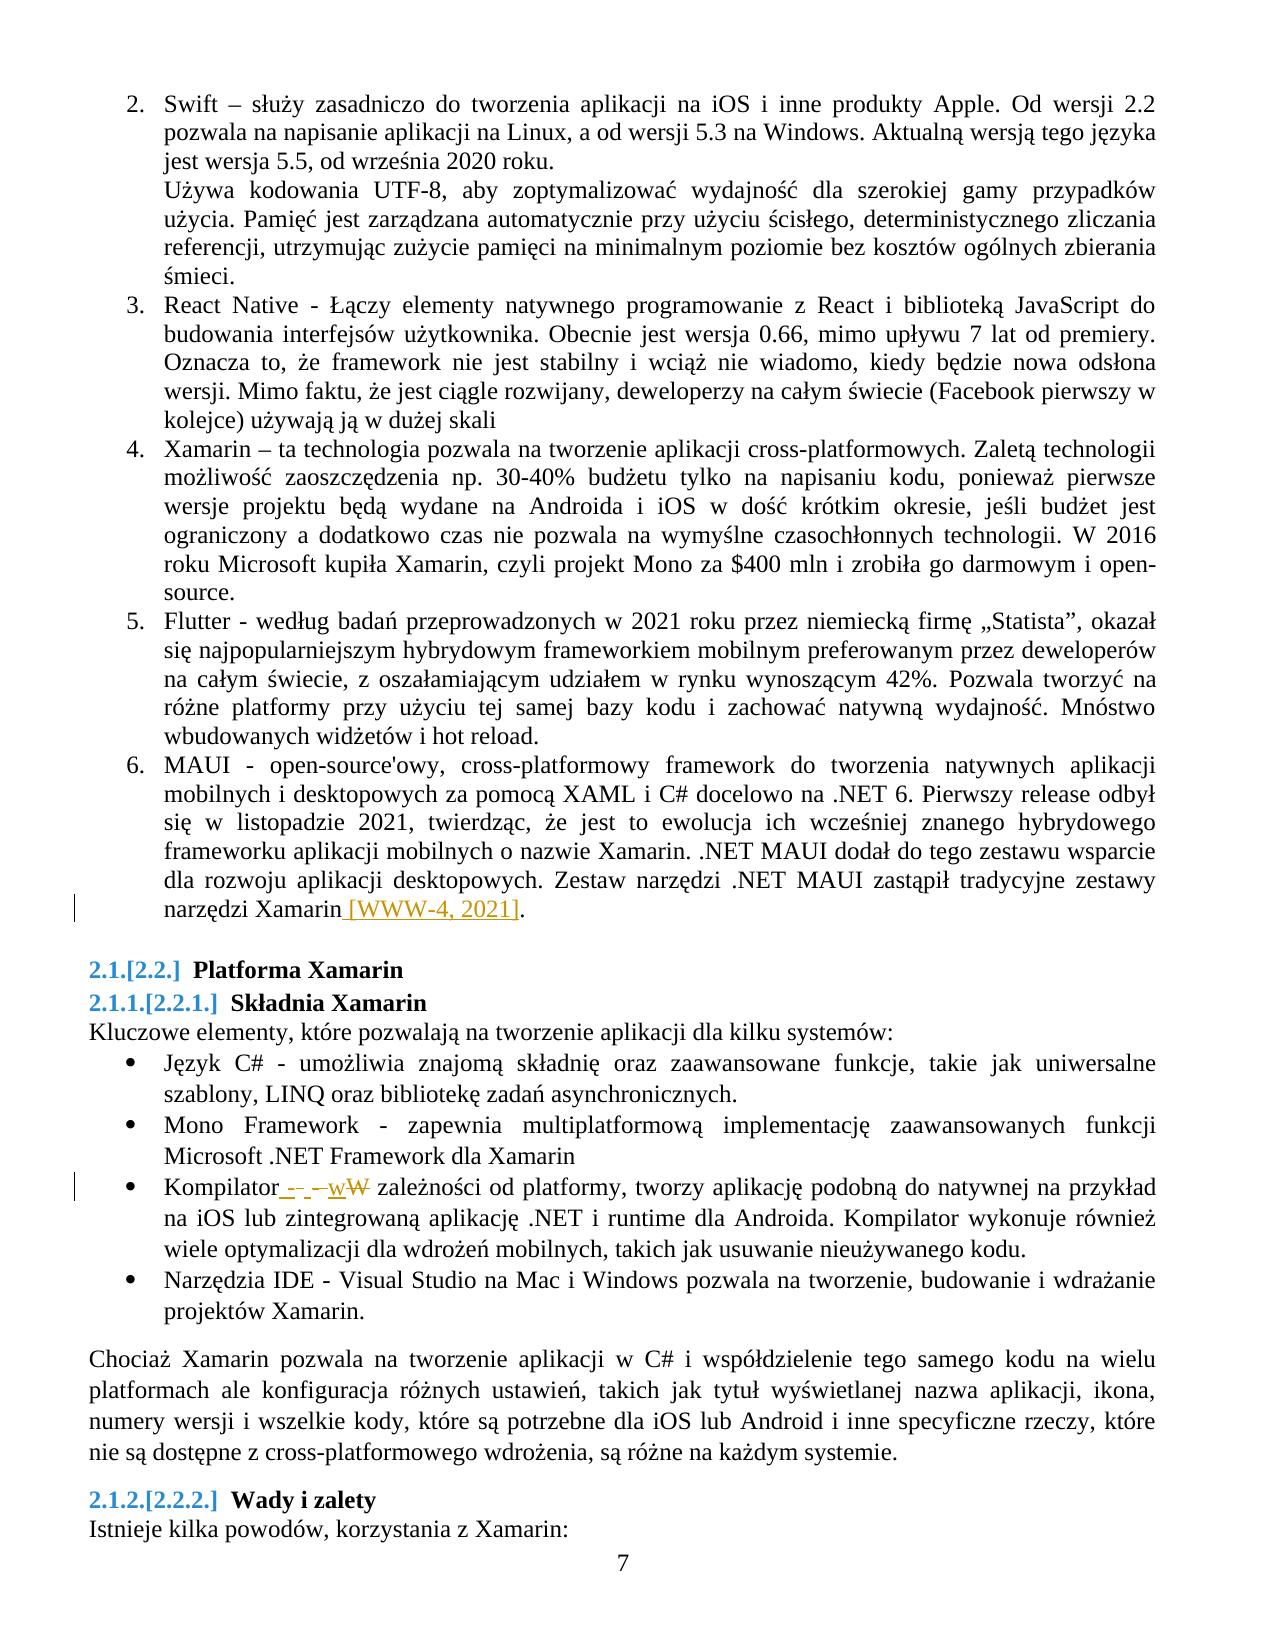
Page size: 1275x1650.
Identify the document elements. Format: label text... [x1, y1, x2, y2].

list Język C# - umożliwia znajomą składnię oraz zaawansowane funkcje, takie jak uniwersalne szablony, LINQ oraz bibliotekę zadań asynchronicznych. [126, 1048, 1157, 1108]
list Narzędzia IDE - Visual Studio na Mac i Windows pozwala na tworzenie, budowanie i wdrażanie projektów Xamarin. [126, 1265, 1157, 1325]
list Swift – służy zasadniczo do tworzenia aplikacji na iOS i inne produkty Apple. Od wersji 2.2 pozwala na napisanie aplikacji na Linux, a od wersji 5.3 na Windows. Aktualną wersją tego języka jest wersja 5.5, od września 2020 roku. [126, 89, 1157, 175]
subtitle Wady i zalety [89, 1485, 1157, 1514]
text Istnieje kilka powodów, korzystania z Xamarin: [89, 1514, 1157, 1542]
list Flutter - według badań przeprowadzonych w 2021 roku przez niemiecką firmę „Statista”, okazał się najpopularniejszym hybrydowym frameworkiem mobilnym preferowanym przez deweloperów na całym świecie, z oszałamiającym udziałem w rynku wynoszącym 42%. Pozwala tworzyć na różne platformy przy użyciu tej samej bazy kodu i zachować natywną wydajność. Mnóstwo wbudowanych widżetów i hot reload. [126, 606, 1157, 750]
list MAUI - open-source'owy, cross-platformowy framework do tworzenia natywnych aplikacji mobilnych i desktopowych za pomocą XAML i C# docelowo na .NET 6. Pierwszy release odbył się w listopadzie 2021, twierdząc, że jest to ewolucja ich wcześniej znanego hybrydowego frameworku aplikacji mobilnych o nazwie Xamarin. .NET MAUI dodał do tego zestawu wsparcie dla rozwoju aplikacji desktopowych. Zestaw narzędzi .NET MAUI zastąpił tradycyjne zestawy narzędzi Xamarin. [126, 750, 1157, 922]
list Używa kodowania UTF-8, aby zoptymalizować wydajność dla szerokiej gamy przypadków użycia. Pamięć jest zarządzana automatycznie przy użyciu ścisłego, deterministycznego zliczania referencji, utrzymując zużycie pamięci na minimalnym poziomie bez kosztów ogólnych zbierania śmieci. [164, 175, 1157, 290]
text Chociaż Xamarin pozwala na tworzenie aplikacji w C# i współdzielenie tego samego kodu na wielu platformach ale konfiguracja różnych ustawień, takich jak tytuł wyświetlanej nazwa aplikacji, ikona, numery wersji i wszelkie kody, które są potrzebne dla iOS lub Android i inne specyficzne rzeczy, które nie są dostępne z cross-platformowego wdrożenia, są różne na każdym systemie. [89, 1344, 1157, 1466]
subtitle Platforma Xamarin [89, 955, 1157, 984]
list Kompilator zależności od platformy, tworzy aplikację podobną do natywnej na przykład na iOS lub zintegrowaną aplikację .NET i runtime dla Androida. Kompilator wykonuje również wiele optymalizacji dla wdrożeń mobilnych, takich jak usuwanie nieużywanego kodu. [126, 1172, 1157, 1263]
text Kluczowe elementy, które pozwalają na tworzenie aplikacji dla kilku systemów: [89, 1017, 1157, 1046]
list Xamarin – ta technologia pozwala na tworzenie aplikacji cross-platformowych. Zaletą technologii możliwość zaoszczędzenia np. 30-40% budżetu tylko na napisaniu kodu, ponieważ pierwsze wersje projektu będą wydane na Androida i iOS w dość krótkim okresie, jeśli budżet jest ograniczony a dodatkowo czas nie pozwala na wymyślne czasochłonnych technologii. W 2016 roku Microsoft kupiła Xamarin, czyli projekt Mono za $400 mln i zrobiła go darmowym i open-source. [126, 434, 1157, 606]
list Mono Framework - zapewnia multiplatformową implementację zaawansowanych funkcji Microsoft .NET Framework dla Xamarin [126, 1110, 1157, 1170]
list React Native - Łączy elementy natywnego programowanie z React i biblioteką JavaScript do budowania interfejsów użytkownika. Obecnie jest wersja 0.66, mimo upływu 7 lat od premiery. Oznacza to, że framework nie jest stabilny i wciąż nie wiadomo, kiedy będzie nowa odsłona wersji. Mimo faktu, że jest ciągle rozwijany, deweloperzy na całym świecie (Facebook pierwszy w kolejce) używają ją w dużej skali [126, 290, 1157, 434]
subtitle Składnia Xamarin [89, 988, 1157, 1017]
